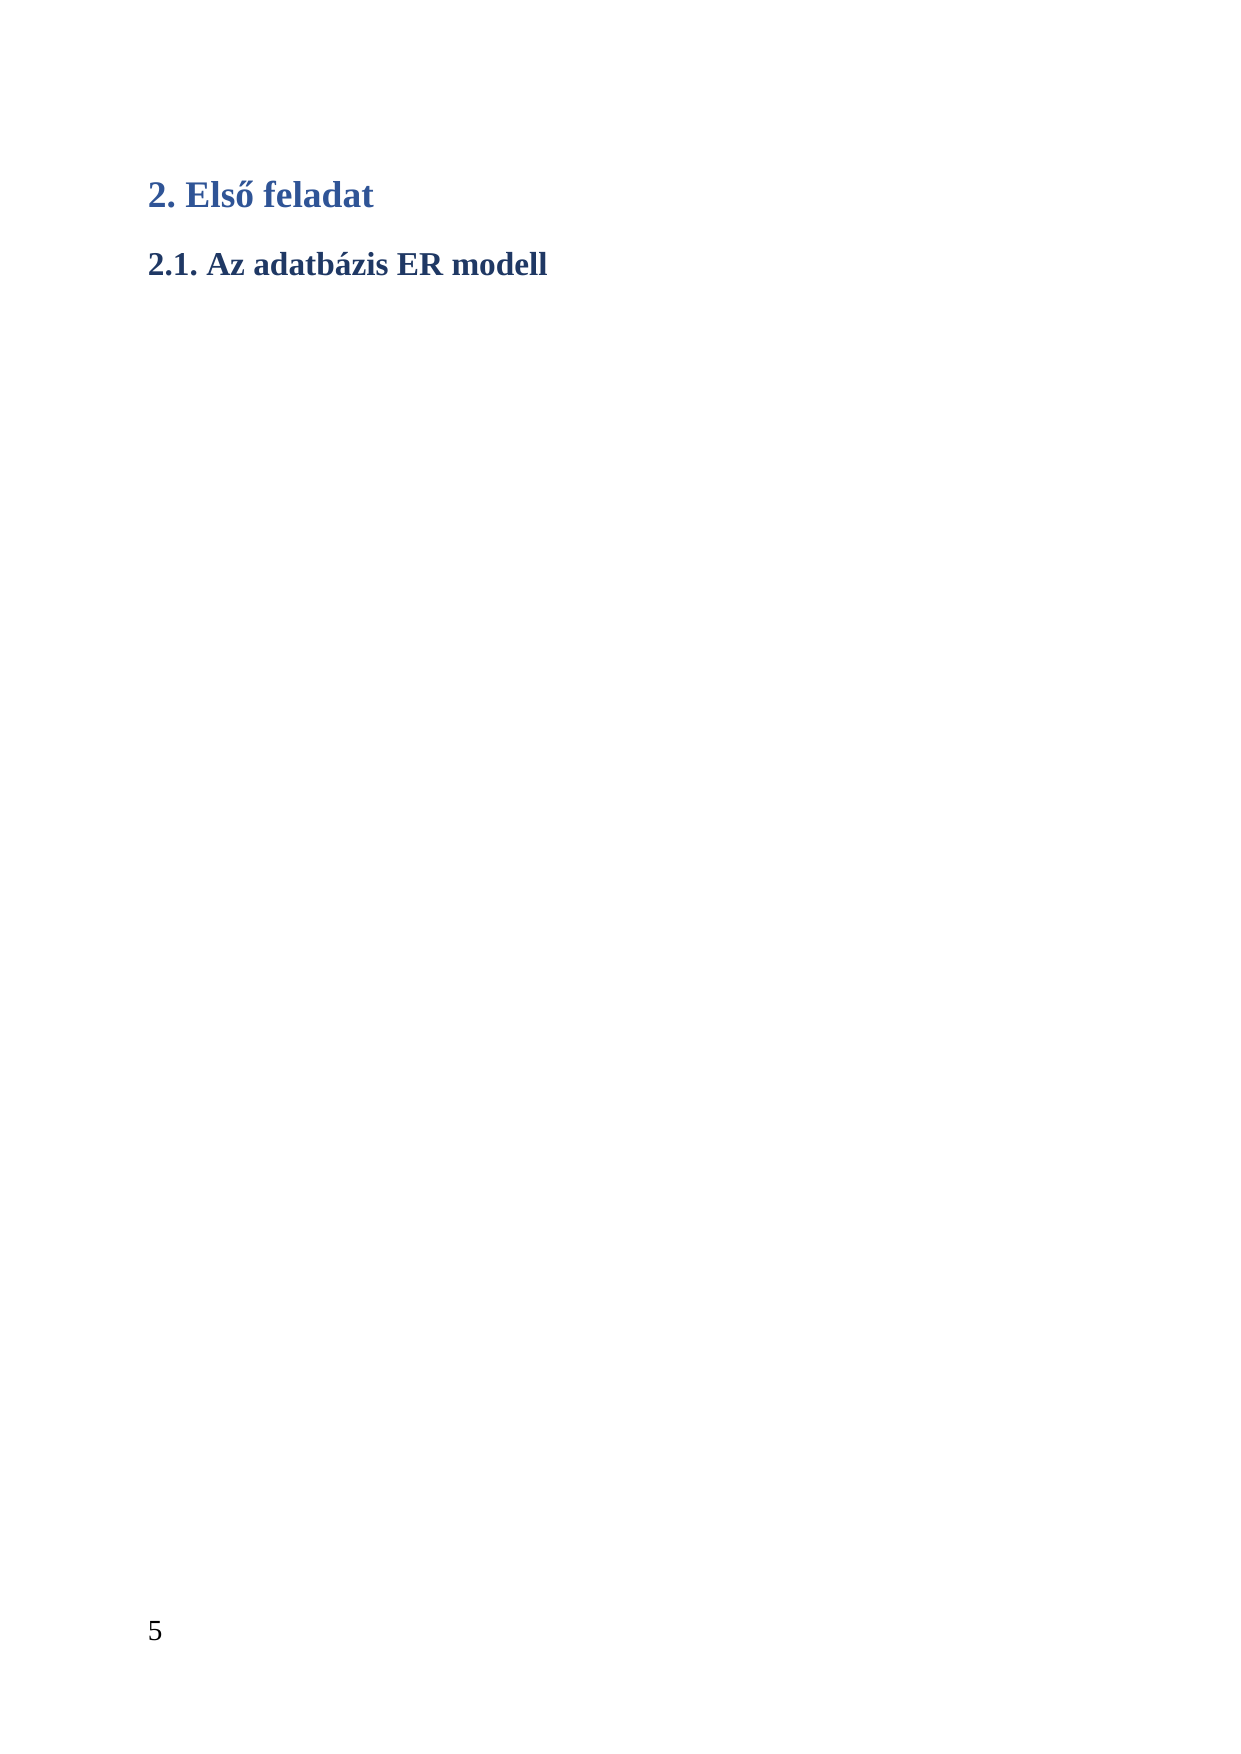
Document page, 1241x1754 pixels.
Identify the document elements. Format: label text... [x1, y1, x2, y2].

subtitle 2.1. Az adatbázis ER modell [148, 244, 1093, 282]
subtitle 2. Első feladat [148, 173, 1093, 216]
